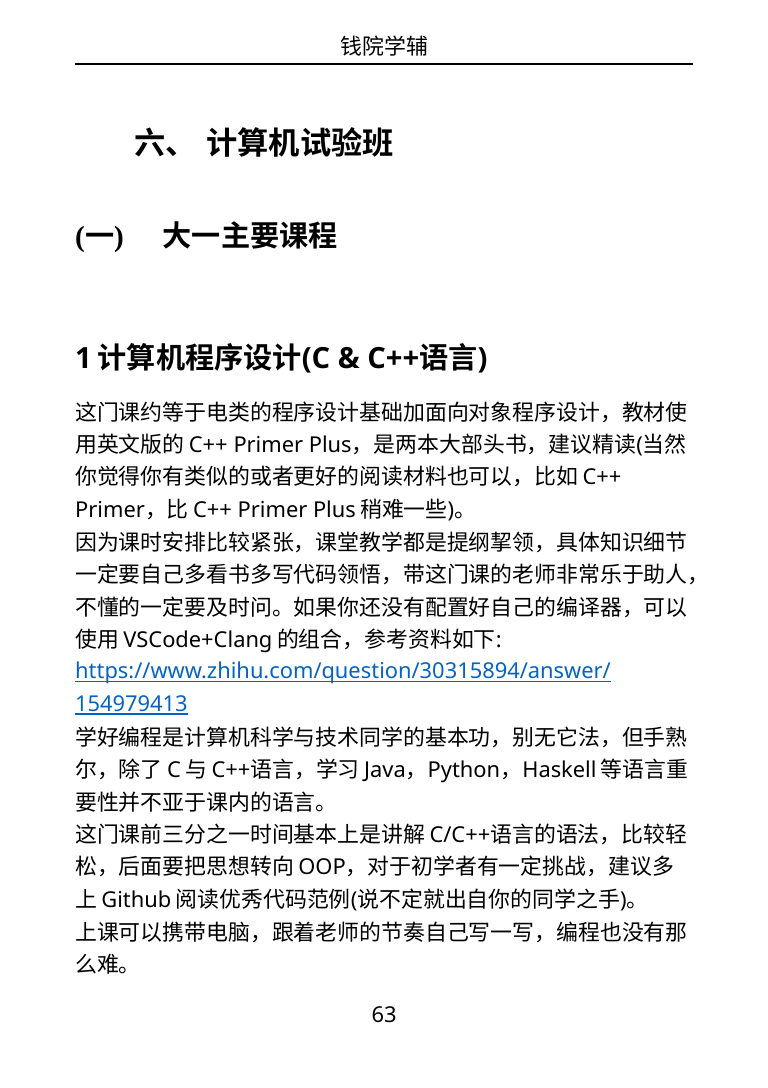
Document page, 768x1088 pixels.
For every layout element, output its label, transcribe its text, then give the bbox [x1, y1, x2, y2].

text 这门课约等于电类的程序设计基础加面向对象程序设计，教材使用英文版的C++ Primer Plus，是两本大部头书，建议精读(当然你觉得你有类似的或者更好的阅读材料也可以，比如C++ Primer，比C++ Primer Plus稍难一些)。 [75, 394, 693, 524]
text https://www.zhihu.com/question/30315894/answer/154979413 [75, 654, 693, 719]
text 计算机试验班 [134, 109, 693, 174]
text 学好编程是计算机科学与技术同学的基本功，别无它法，但手熟尔，除了C与C++语言，学习Java，Python，Haskell等语言重要性并不亚于课内的语言。 [75, 719, 693, 817]
text 1计算机程序设计(C & C++语言) [75, 324, 671, 389]
text 上课可以携带电脑，跟着老师的节奏自己写一写，编程也没有那么难。 [75, 914, 693, 979]
list 大一主要课程 [75, 201, 693, 266]
text 这门课前三分之一时间基本上是讲解C/C++语言的语法，比较轻松，后面要把思想转向OOP，对于初学者有一定挑战，建议多上Github阅读优秀代码范例(说不定就出自你的同学之手)。 [75, 817, 693, 914]
text 因为课时安排比较紧张，课堂教学都是提纲挈领，具体知识细节一定要自己多看书多写代码领悟，带这门课的老师非常乐于助人，不懂的一定要及时问。如果你还没有配置好自己的编译器，可以使用VSCode+Clang的组合，参考资料如下: [75, 524, 693, 654]
